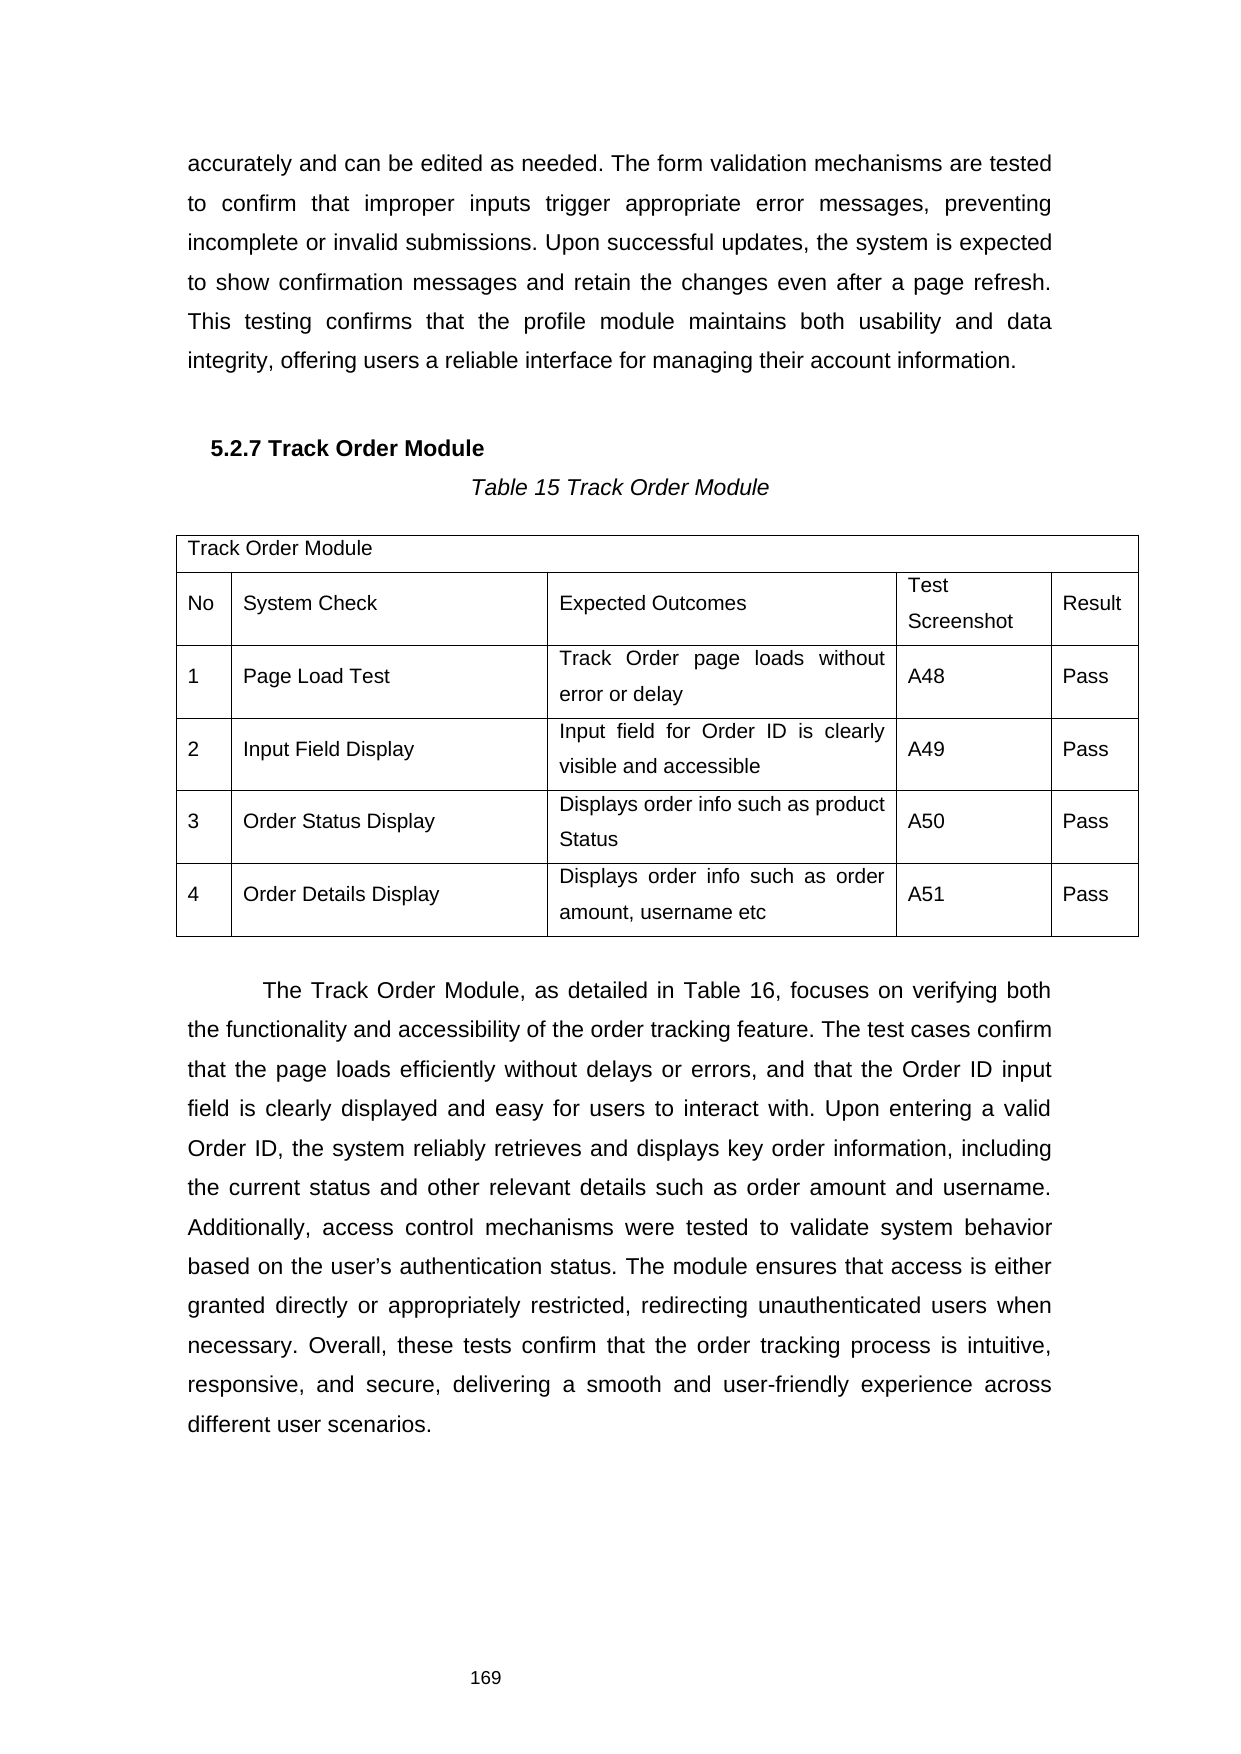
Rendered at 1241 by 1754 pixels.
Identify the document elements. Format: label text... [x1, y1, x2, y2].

table_cell Page Load Test [232, 646, 547, 717]
table_cell Input field for Order ID is clearly visible and accessible [548, 719, 896, 790]
table_cell A49 [897, 719, 1051, 790]
table_cell Pass [1052, 646, 1138, 717]
table_cell Result [1052, 573, 1138, 644]
table_cell Pass [1052, 719, 1138, 790]
table_cell No [177, 573, 231, 644]
text The Track Order Module, as detailed in Table 16, focuses on verifying both the functionality and accessibility of the order tracking feature. The test cases confirm that the page loads efficiently without delays or errors, and that the Order ID input field is clearly displayed and easy for users to interact with. Upon entering a valid Order ID, the system reliably retrieves and displays key order information, including the current status and other relevant details such as order amount and username. Additionally, access control mechanisms were tested to validate system behavior based on the user’s authentication status. The module ensures that access is either granted directly or appropriately restricted, redirecting unauthenticated users when necessary. Overall, these tests confirm that the order tracking process is intuitive, responsive, and secure, delivering a smooth and user-friendly experience across different user scenarios. [187, 977, 1053, 1477]
table_cell Test Screenshot [897, 573, 1051, 644]
table_cell Pass [1052, 864, 1138, 936]
table_cell Input Field Display [232, 719, 547, 790]
table_cell 2 [177, 719, 231, 790]
table_cell A50 [897, 791, 1051, 863]
table_cell Displays order info such as order amount, username etc [548, 864, 896, 936]
table_header Track Order Module [177, 536, 1138, 572]
table_cell Expected Outcomes [548, 573, 896, 644]
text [187, 150, 1053, 413]
table_cell Pass [1052, 791, 1138, 863]
table_cell 3 [177, 791, 231, 863]
table_cell Displays order info such as product Status [548, 791, 896, 863]
table_cell Track Order page loads without error or delay [548, 646, 896, 717]
table_cell System Check [232, 573, 547, 644]
subtitle 5.2.7 Track Order Module [210, 435, 1053, 461]
table_cell 4 [177, 864, 231, 936]
table_cell A51 [897, 864, 1051, 936]
table_cell A48 [897, 646, 1051, 717]
table_cell 1 [177, 646, 231, 717]
text Table 15 Track Order Module [187, 474, 1053, 501]
table_cell Order Status Display [232, 791, 547, 863]
table_cell Order Details Display [232, 864, 547, 936]
